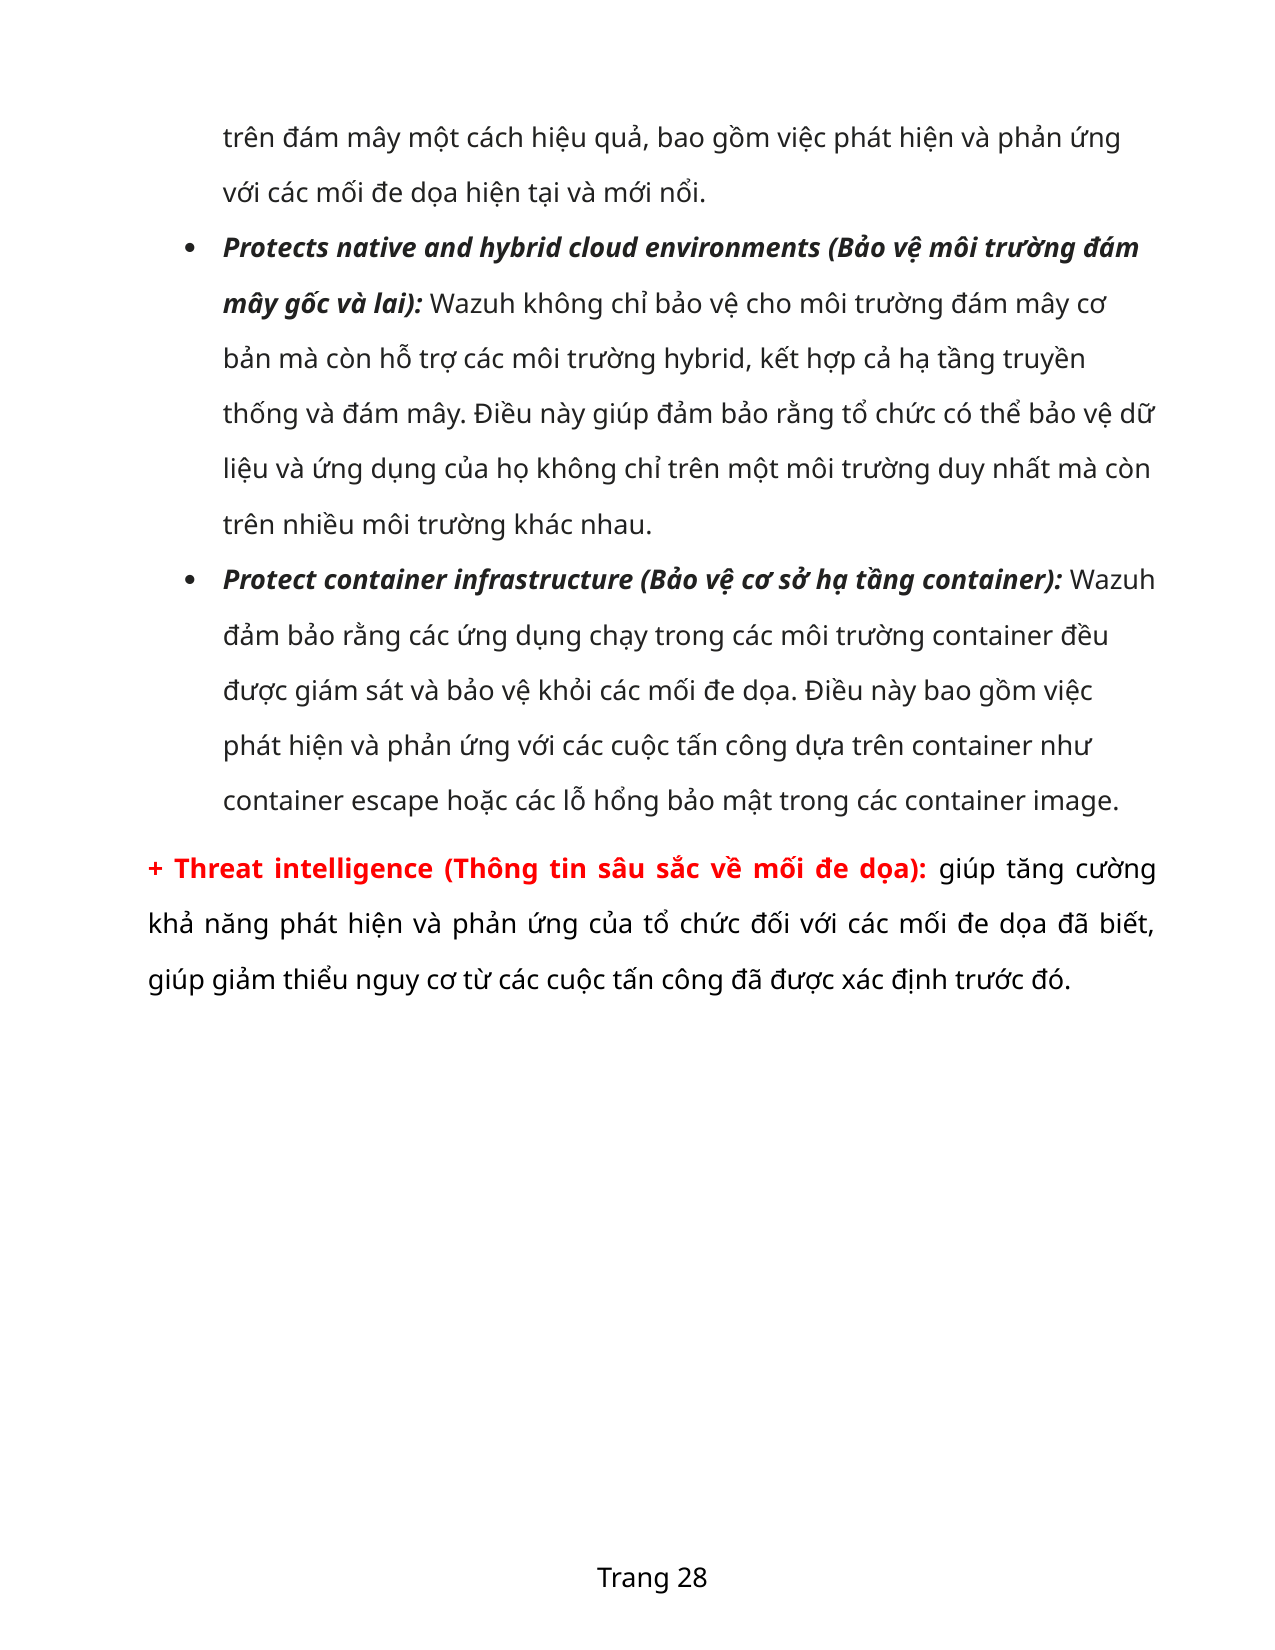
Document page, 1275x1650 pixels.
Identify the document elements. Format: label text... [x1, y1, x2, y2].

text + Threat intelligence (Thông tin sâu sắc về mối đe dọa): giúp tăng cường khả năng phát hiện và phản ứng của tổ chức đối với các mối đe dọa đã biết, giúp giảm thiểu nguy cơ từ các cuộc tấn công đã được xác định trước đó. [148, 850, 1157, 997]
list Protects native and hybrid cloud environments (Bảo vệ môi trường đám mây gốc và lai): Wazuh không chỉ bảo vệ cho môi trường đám mây cơ bản mà còn hỗ trợ các môi trường hybrid, kết hợp cả hạ tầng truyền thống và đám mây. Điều này giúp đảm bảo rằng tổ chức có thể bảo vệ dữ liệu và ứng dụng của họ không chỉ trên một môi trường duy nhất mà còn trên nhiều môi trường khác nhau. [185, 229, 1157, 542]
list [185, 118, 1157, 210]
list Protect container infrastructure (Bảo vệ cơ sở hạ tầng container): Wazuh đảm bảo rằng các ứng dụng chạy trong các môi trường container đều được giám sát và bảo vệ khỏi các mối đe dọa. Điều này bao gồm việc phát hiện và phản ứng với các cuộc tấn công dựa trên container như container escape hoặc các lỗ hổng bảo mật trong các container image. [185, 561, 1157, 819]
